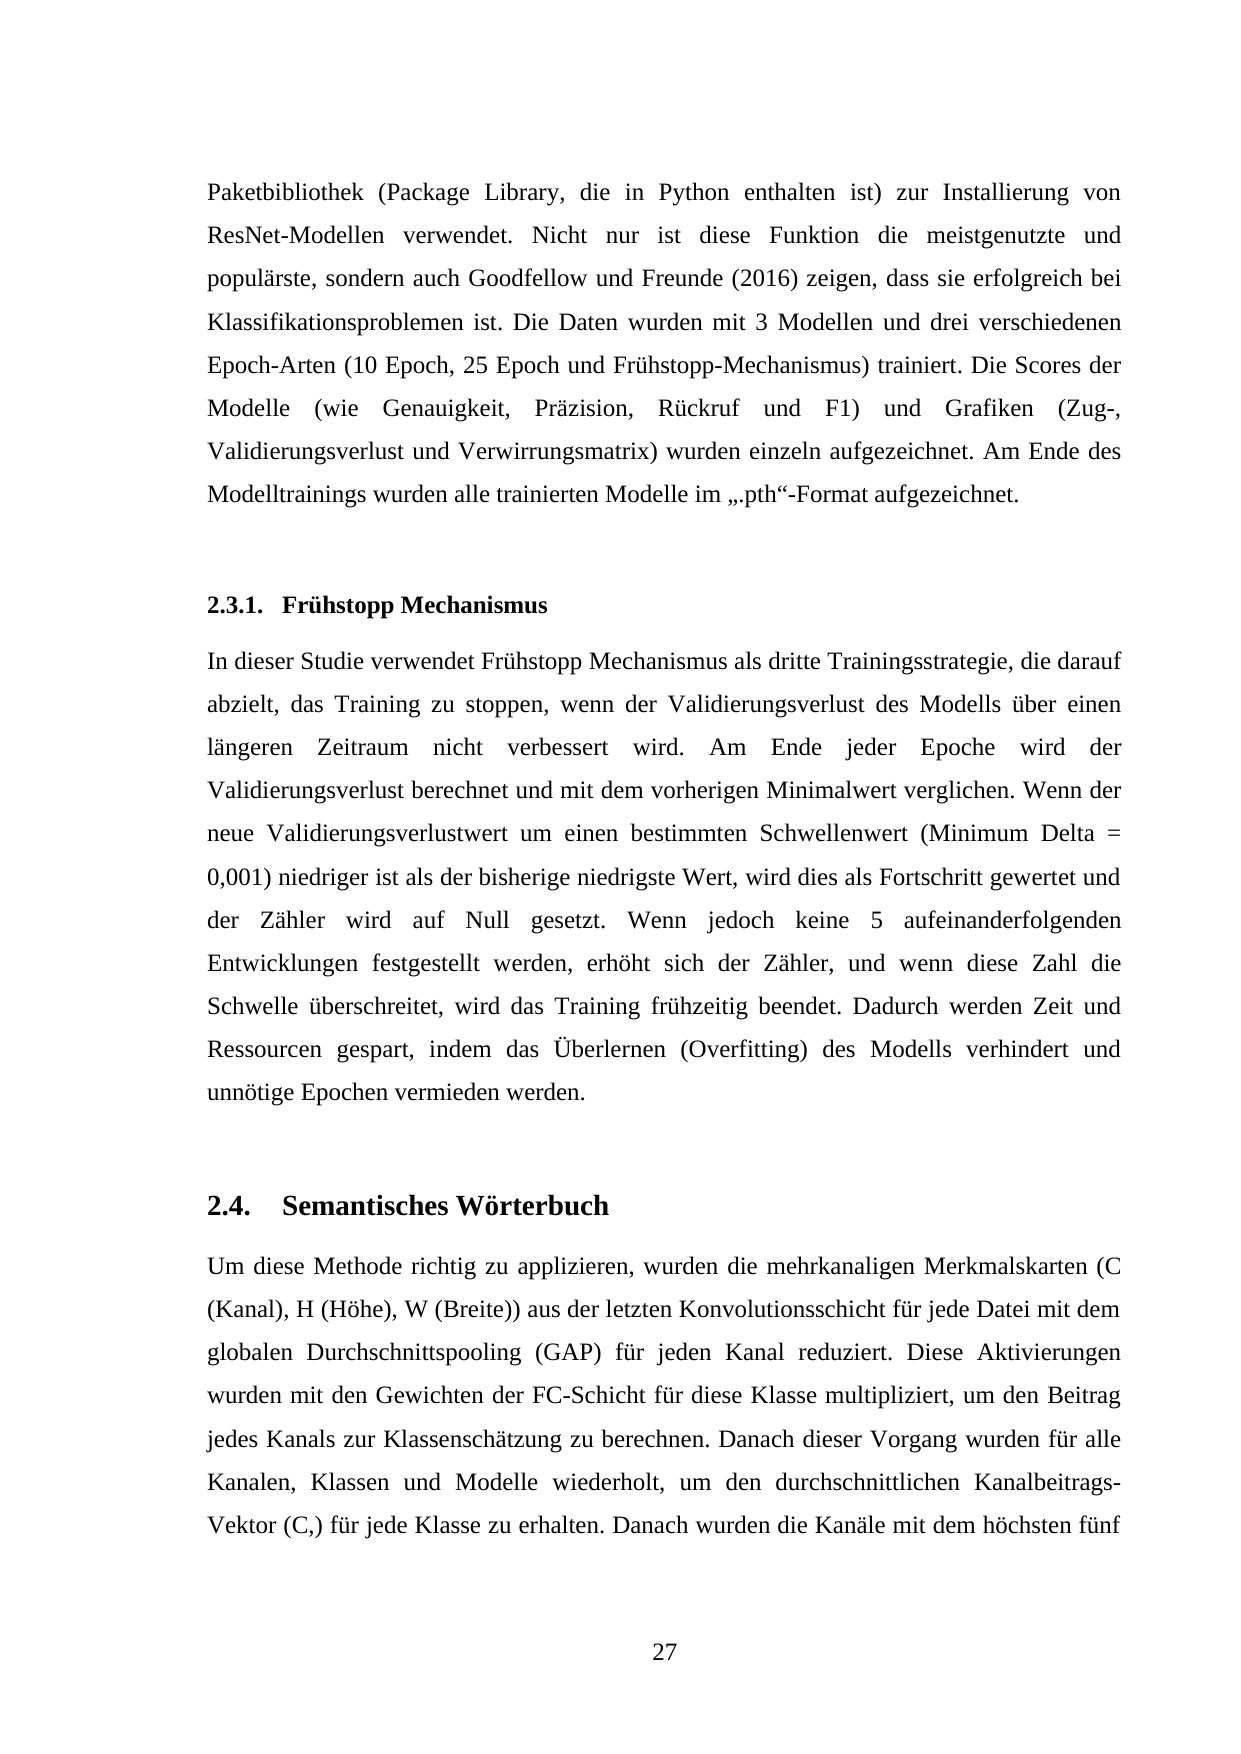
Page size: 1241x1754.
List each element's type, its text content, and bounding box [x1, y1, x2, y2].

subtitle Frühstopp Mechanismus [207, 590, 1122, 619]
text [207, 1251, 1122, 1539]
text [207, 177, 1122, 508]
subtitle Semantisches Wörterbuch [207, 1188, 1122, 1222]
text In dieser Studie verwendet Frühstopp Mechanismus als dritte Trainingsstrategie, die darauf abzielt, das Training zu stoppen, wenn der Validierungsverlust des Modells über einen längeren Zeitraum nicht verbessert wird. Am Ende jeder Epoche wird der Validierungsverlust berechnet und mit dem vorherigen Minimalwert verglichen. Wenn der neue Validierungsverlustwert um einen bestimmten Schwellenwert (Minimum Delta = 0,001) niedriger ist als der bisherige niedrigste Wert, wird dies als Fortschritt gewertet und der Zähler wird auf Null gesetzt. Wenn jedoch keine 5 aufeinanderfolgenden Entwicklungen festgestellt werden, erhöht sich der Zähler, und wenn diese Zahl die Schwelle überschreitet, wird das Training frühzeitig beendet. Dadurch werden Zeit und Ressourcen gespart, indem das Überlernen (Overfitting) des Modells verhindert und unnötige Epochen vermieden werden. [207, 646, 1122, 1106]
